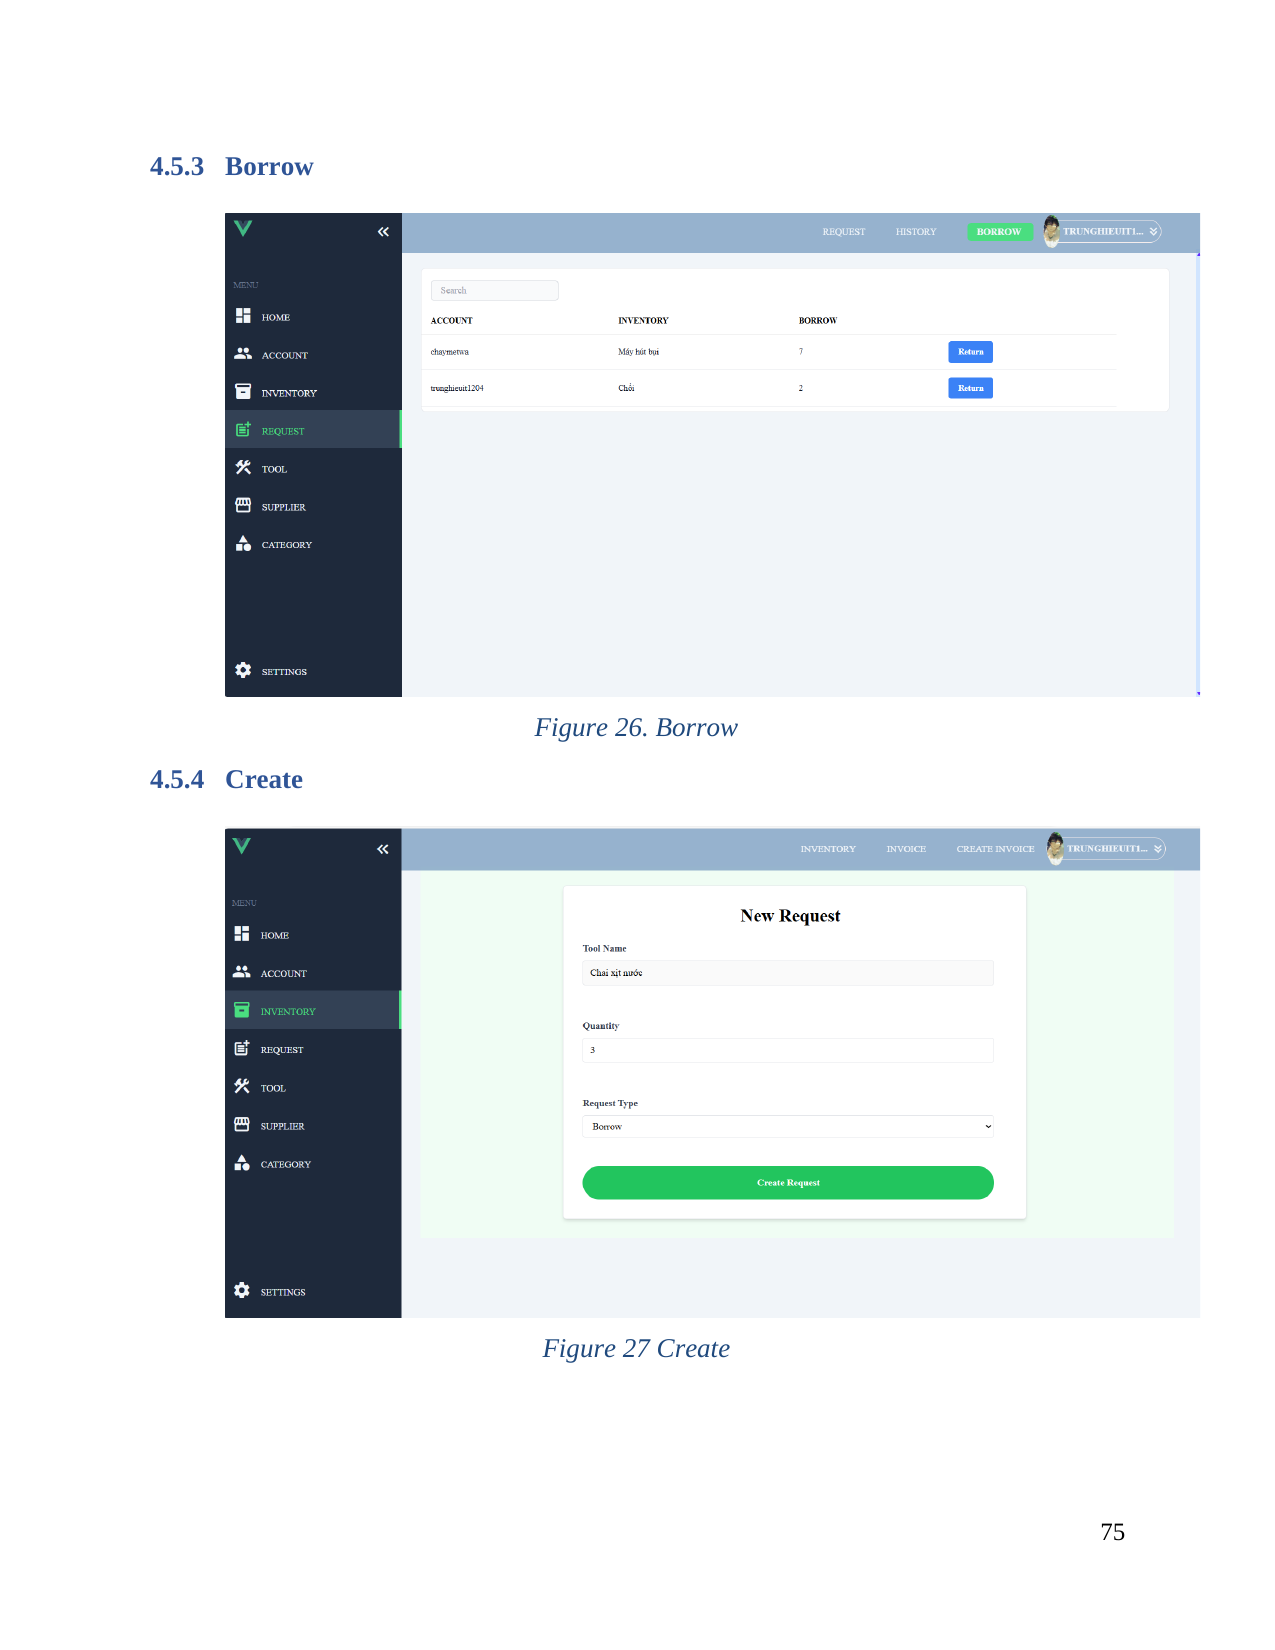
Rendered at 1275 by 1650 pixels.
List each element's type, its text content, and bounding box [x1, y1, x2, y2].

picture [225, 213, 1200, 697]
subtitle 4.5.3 Borrow [150, 150, 1125, 181]
text Figure 27 Create [150, 1332, 1125, 1363]
subtitle 4.5.4 Create [150, 763, 1125, 794]
picture [225, 826, 1200, 1318]
text Figure 26. Borrow [150, 711, 1125, 742]
